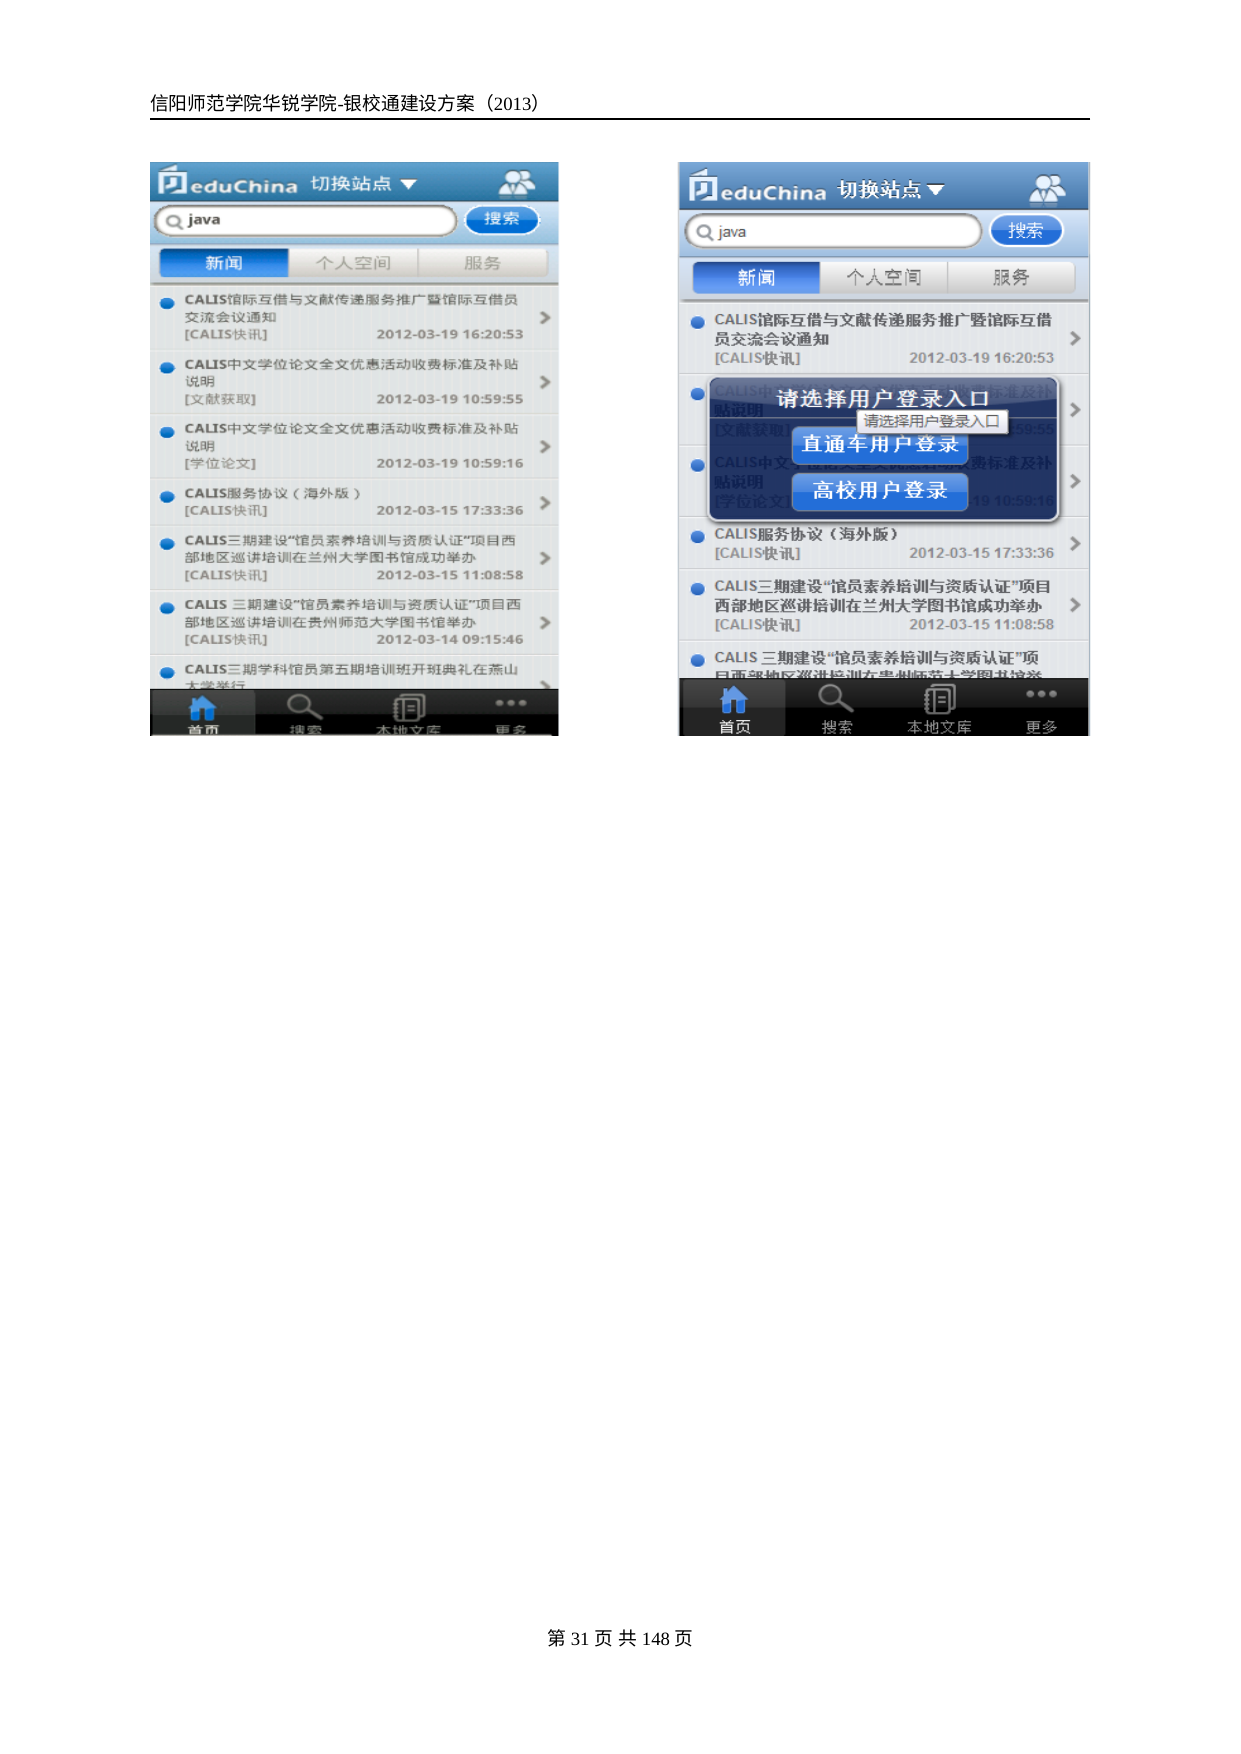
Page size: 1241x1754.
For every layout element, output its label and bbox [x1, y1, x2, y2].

picture [677, 162, 1091, 736]
picture [150, 162, 560, 736]
